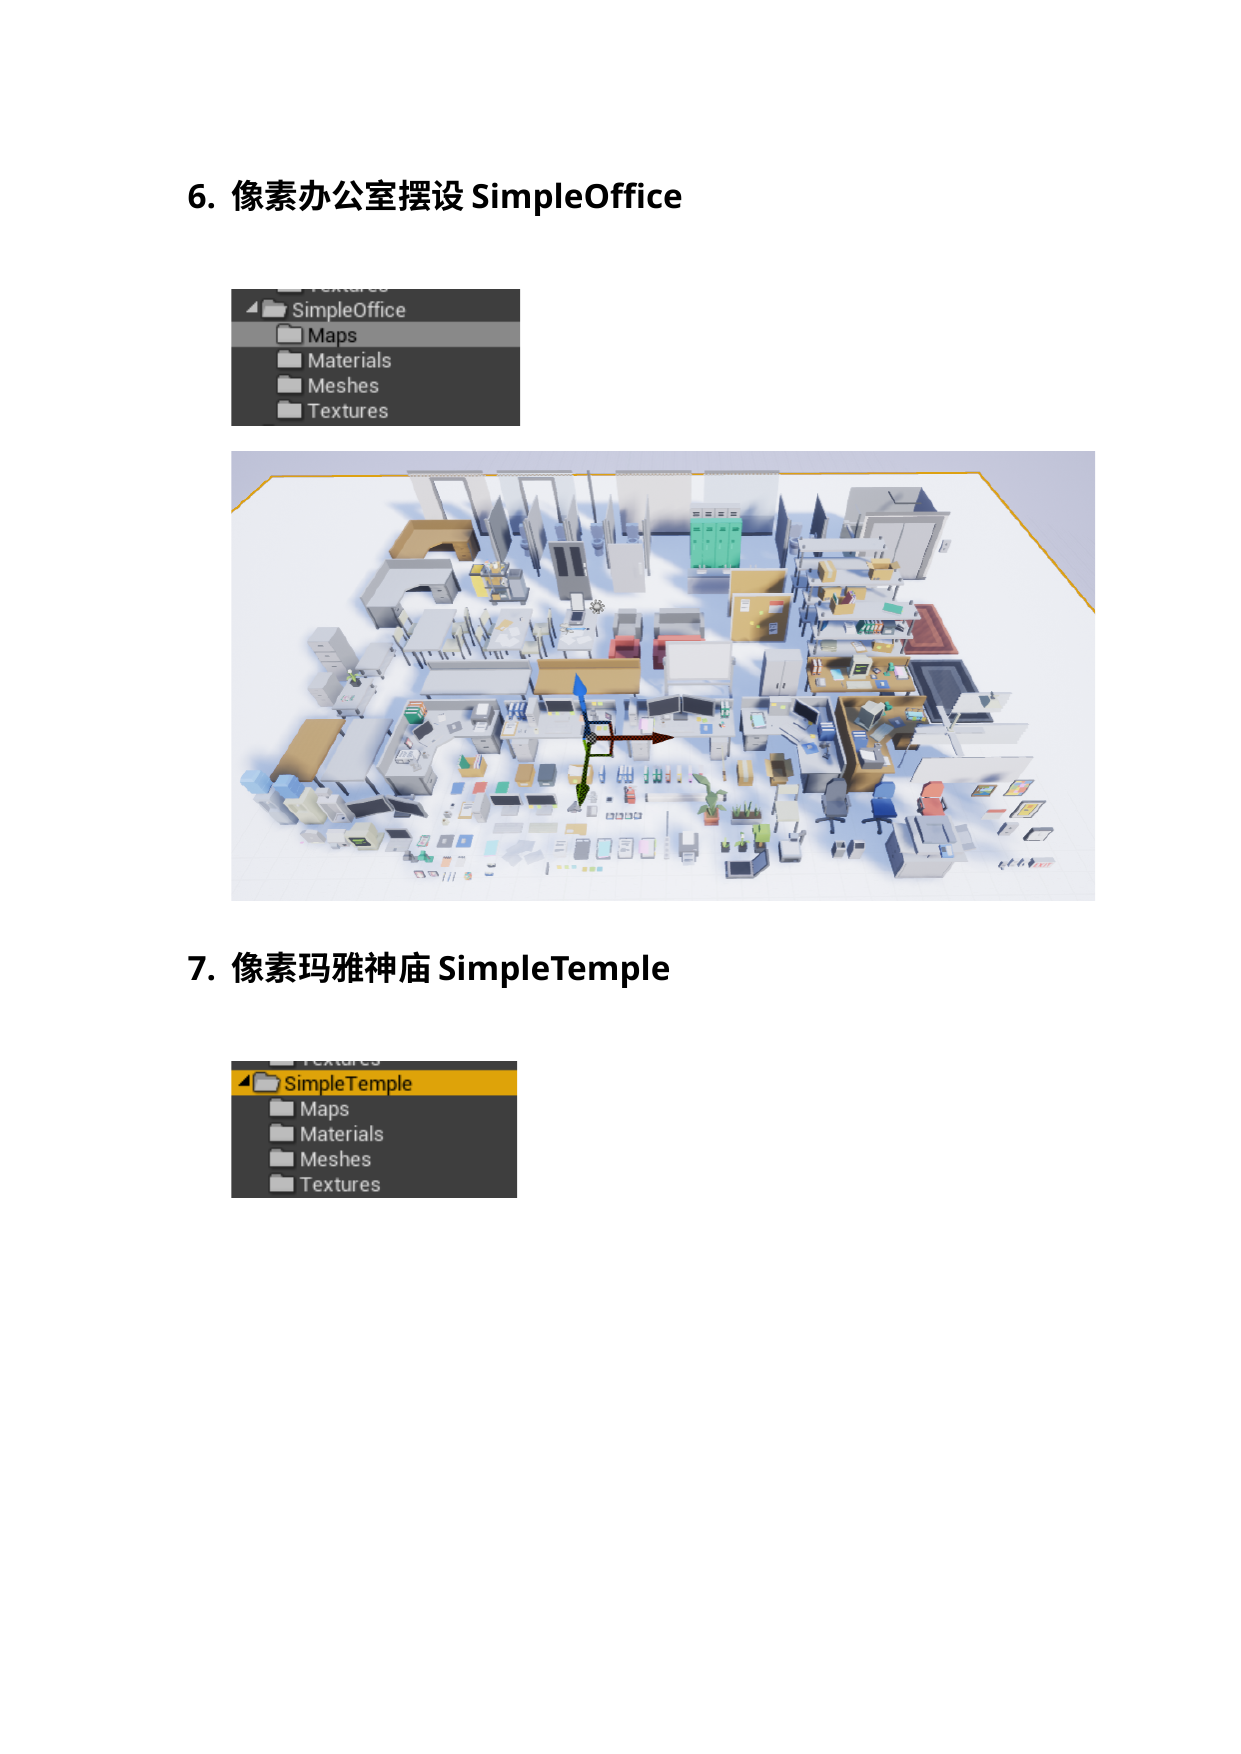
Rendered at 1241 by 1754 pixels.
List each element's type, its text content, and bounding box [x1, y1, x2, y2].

picture [231, 451, 1096, 901]
picture [231, 1061, 518, 1198]
picture [231, 289, 521, 426]
subtitle 像素办公室摆设SimpleOffice [187, 162, 1053, 227]
subtitle 像素玛雅神庙SimpleTemple [187, 934, 1053, 999]
